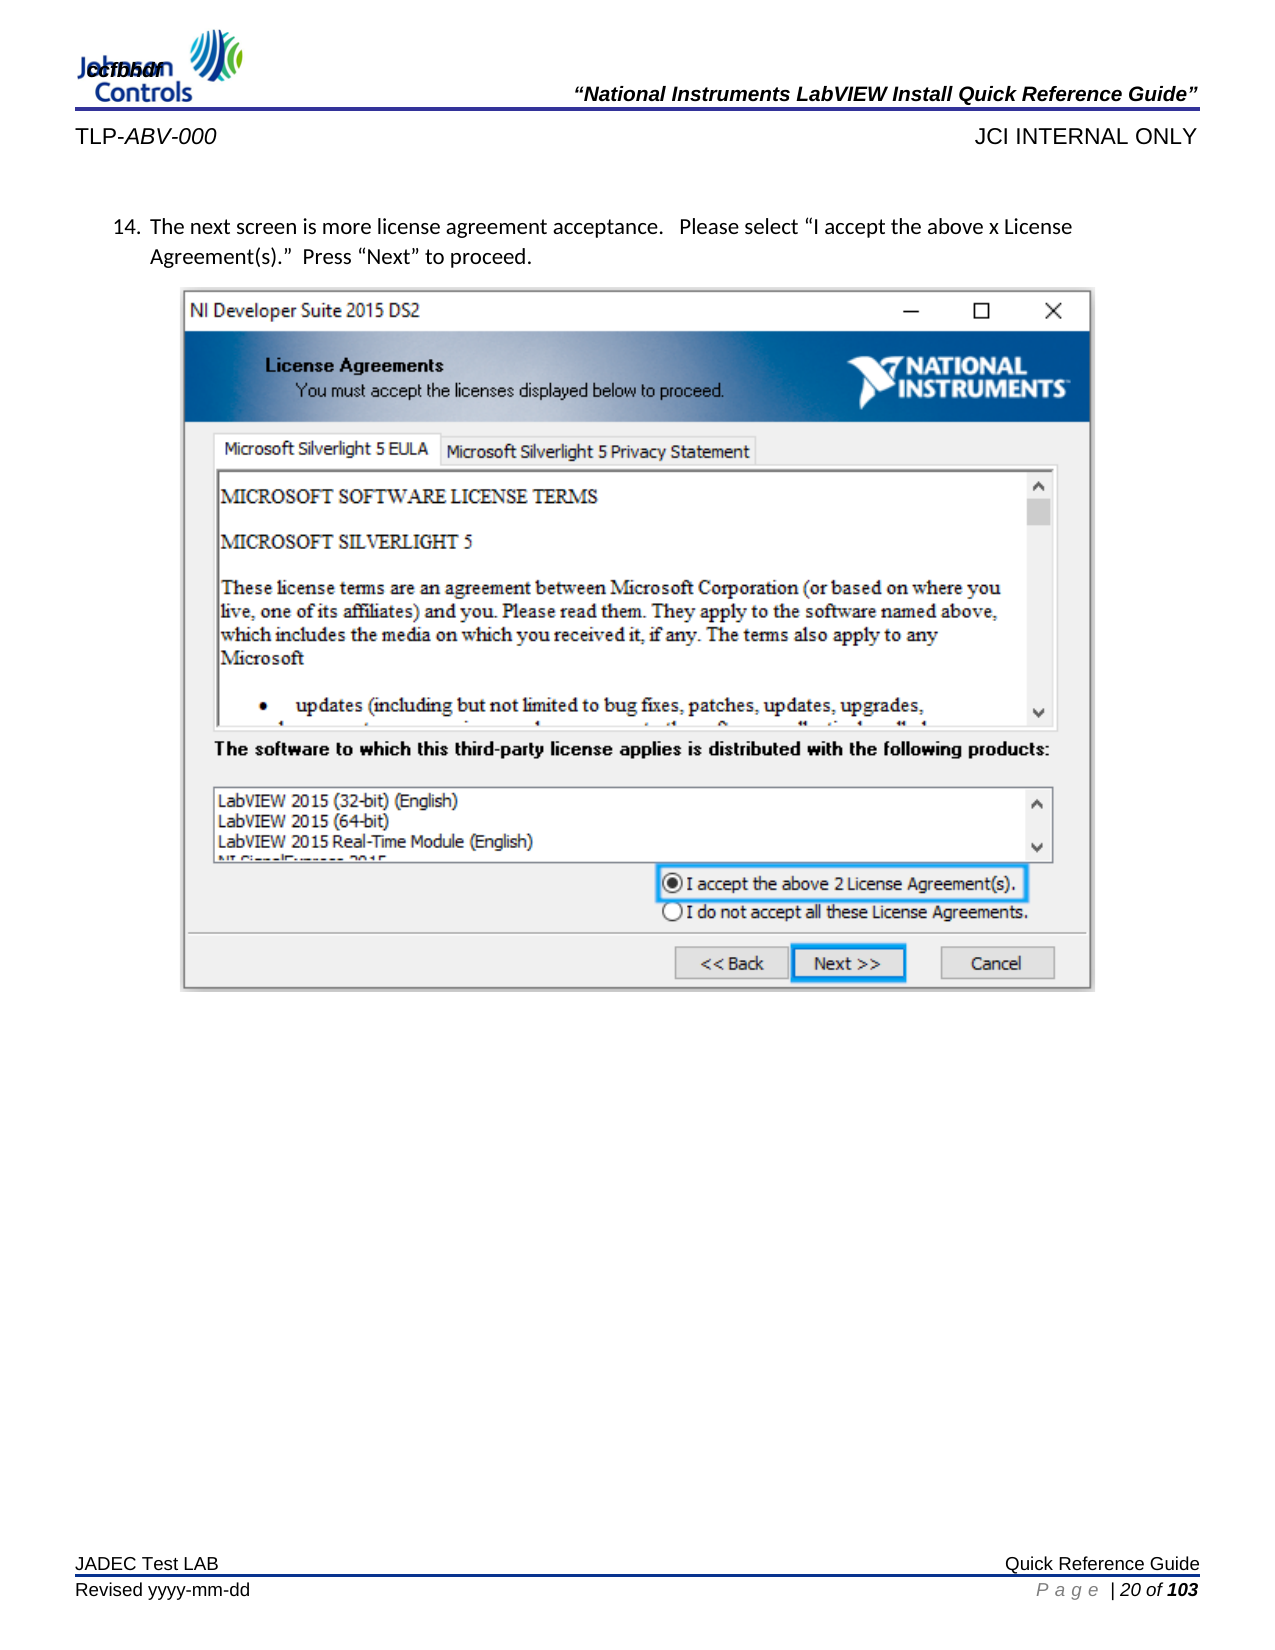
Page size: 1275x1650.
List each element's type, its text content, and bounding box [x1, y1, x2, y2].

picture [76, 26, 246, 105]
picture [179, 287, 1096, 992]
list The next screen is more license agreement acceptance. Please select “I accept the above x License Agreement(s).” Press “Next” to proceed. [112, 212, 1200, 270]
